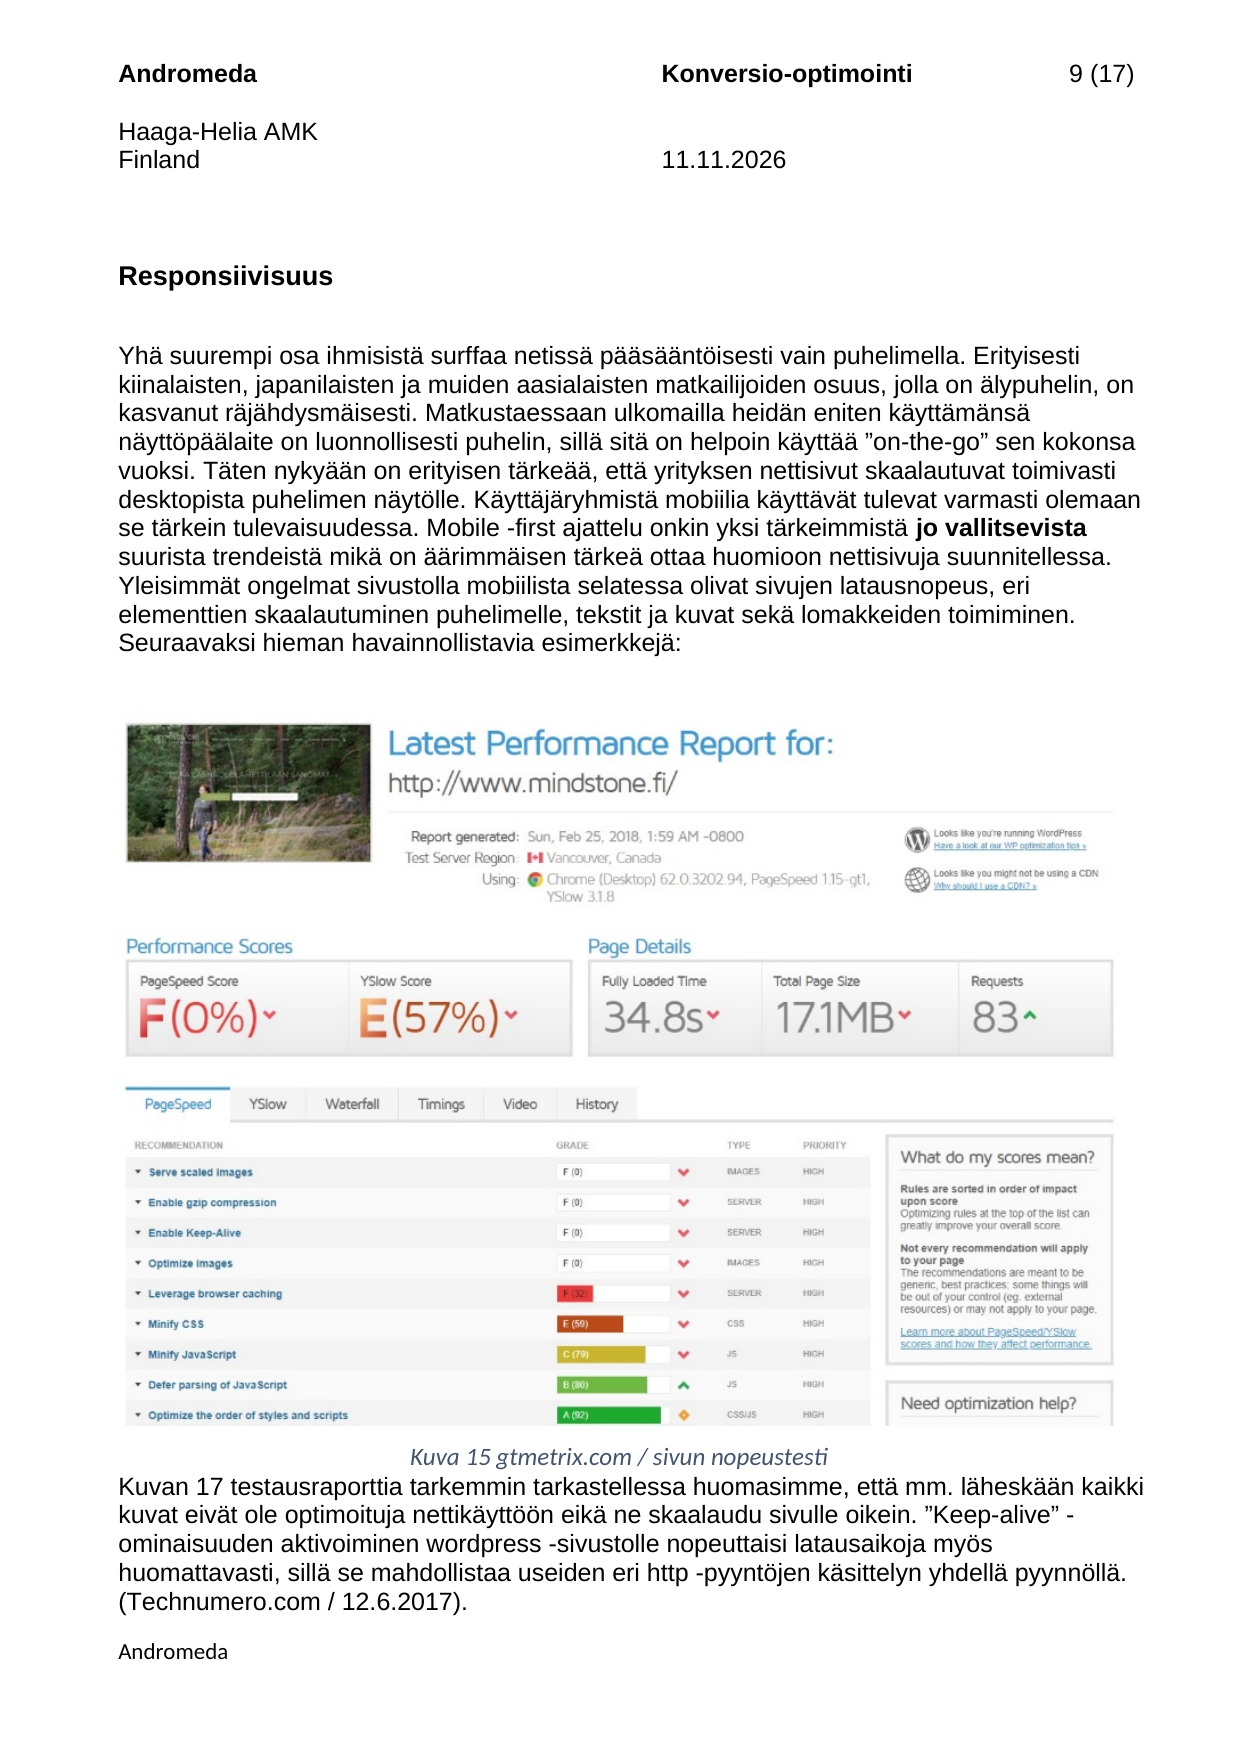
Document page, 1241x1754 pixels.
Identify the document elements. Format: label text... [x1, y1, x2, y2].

text Yleisimmät ongelmat sivustolla mobiilista selatessa olivat sivujen latausnopeus, eri elementtien skaalautuminen puhelimelle, tekstit ja kuvat sekä lomakkeiden toimiminen. Seuraavaksi hieman havainnollistavia esimerkkejä: [118, 571, 1152, 657]
subtitle Responsiivisuus [118, 260, 1152, 292]
picture [113, 708, 1128, 1426]
text Yhä suurempi osa ihmisistä surffaa netissä pääsääntöisesti vain puhelimella. Erityisesti kiinalaisten, japanilaisten ja muiden aasialaisten matkailijoiden osuus, jolla on älypuhelin, on kasvanut räjähdysmäisesti. Matkustaessaan ulkomailla heidän eniten käyttämänsä näyttöpäälaite on luonnollisesti puhelin, sillä sitä on helpoin käyttää ”on-the-go” sen kokonsa vuoksi. Täten nykyään on erityisen tärkeää, että yrityksen nettisivut skaalautuvat toimivasti desktopista puhelimen näytölle. Käyttäjäryhmistä mobiilia käyttävät tulevat varmasti olemaan se tärkein tulevaisuudessa. Mobile -first ajattelu onkin yksi tärkeimmistä jo vallitsevista suurista trendeistä mikä on äärimmäisen tärkeä ottaa huomioon nettisivuja suunnitellessa. [118, 341, 1152, 571]
